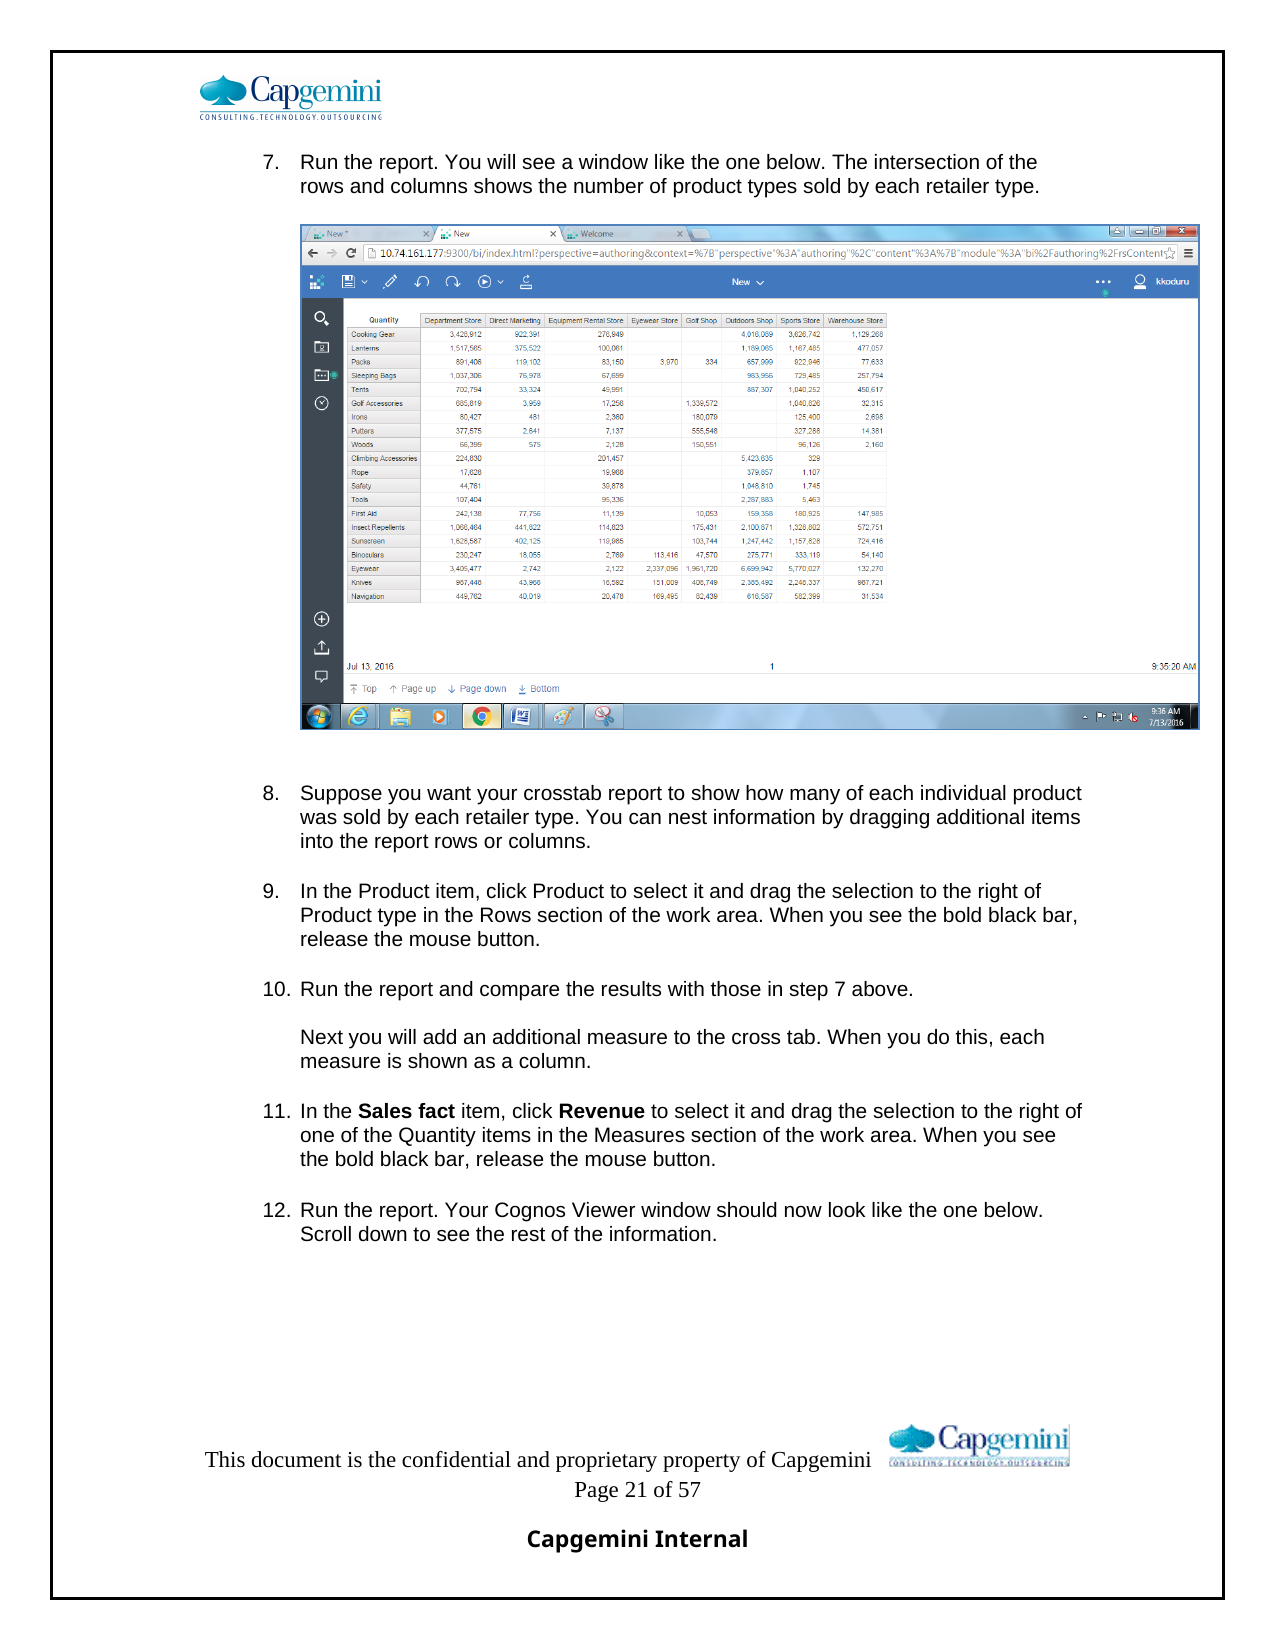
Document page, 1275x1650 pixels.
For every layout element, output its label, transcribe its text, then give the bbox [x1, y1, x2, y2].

list Run the report and compare the results with those in step 7 above. Next you will add an additional measure to the cross tab. When you do this, each measure is shown as a column. [262, 977, 1087, 1099]
picture [889, 1424, 1071, 1468]
list In the Product item, click Product to select it and drag the selection to the right of Product type in the Rows section of the work area. When you see the bold black bar, release the mouse button. [262, 879, 1087, 977]
list Suppose you want your crosstab report to show how many of each individual product was sold by each retailer type. You can nest information by dragging additional items into the report rows or columns. [262, 781, 1087, 879]
list In the Sales fact item, click Revenue to select it and drag the selection to the right of one of the Quantity items in the Measures section of the work area. When you see the bold black bar, release the mouse button. [262, 1099, 1087, 1197]
list Run the report. You will see a window like the one below. The intersection of the rows and columns shows the number of product types sold by each retailer type. [262, 150, 1087, 224]
picture [302, 226, 1198, 729]
